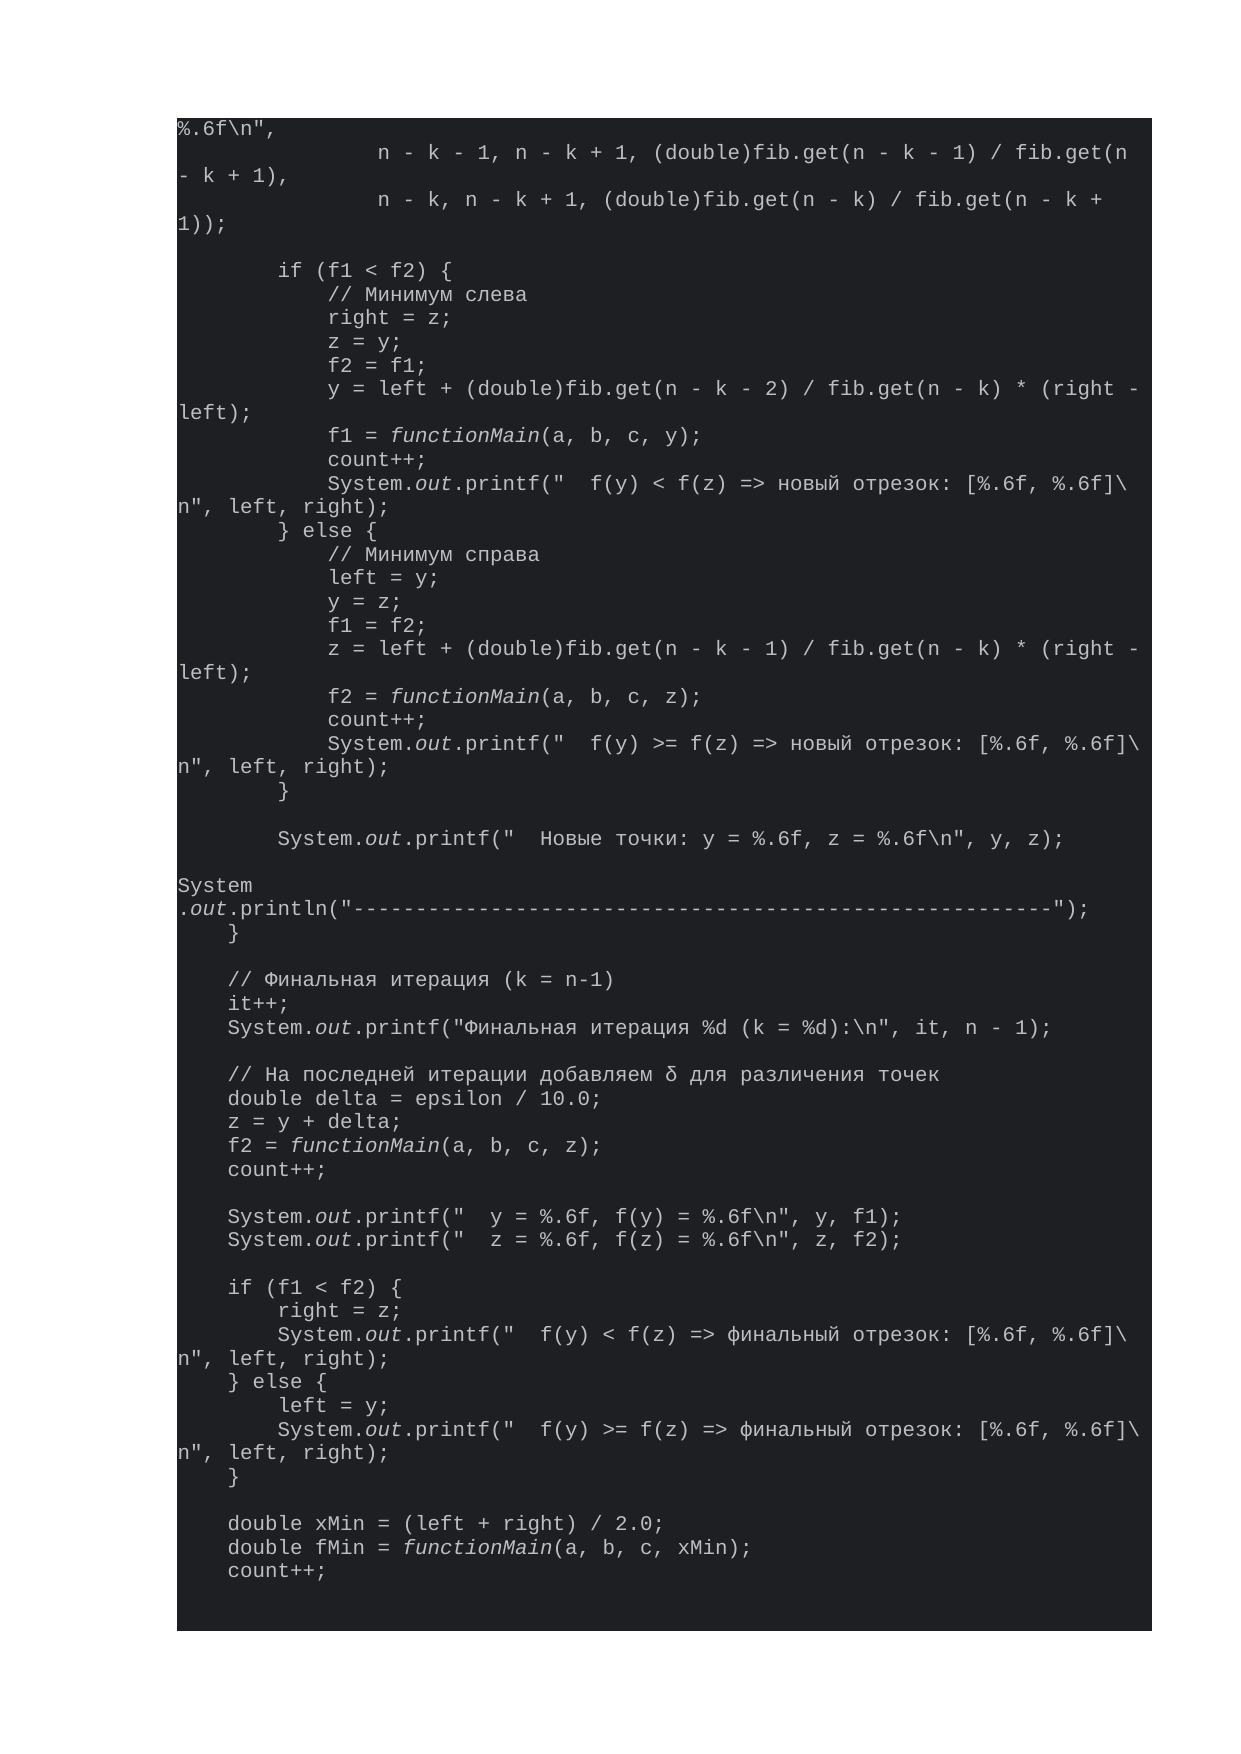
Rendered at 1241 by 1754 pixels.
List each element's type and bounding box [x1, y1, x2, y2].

text [177, 118, 1152, 1631]
